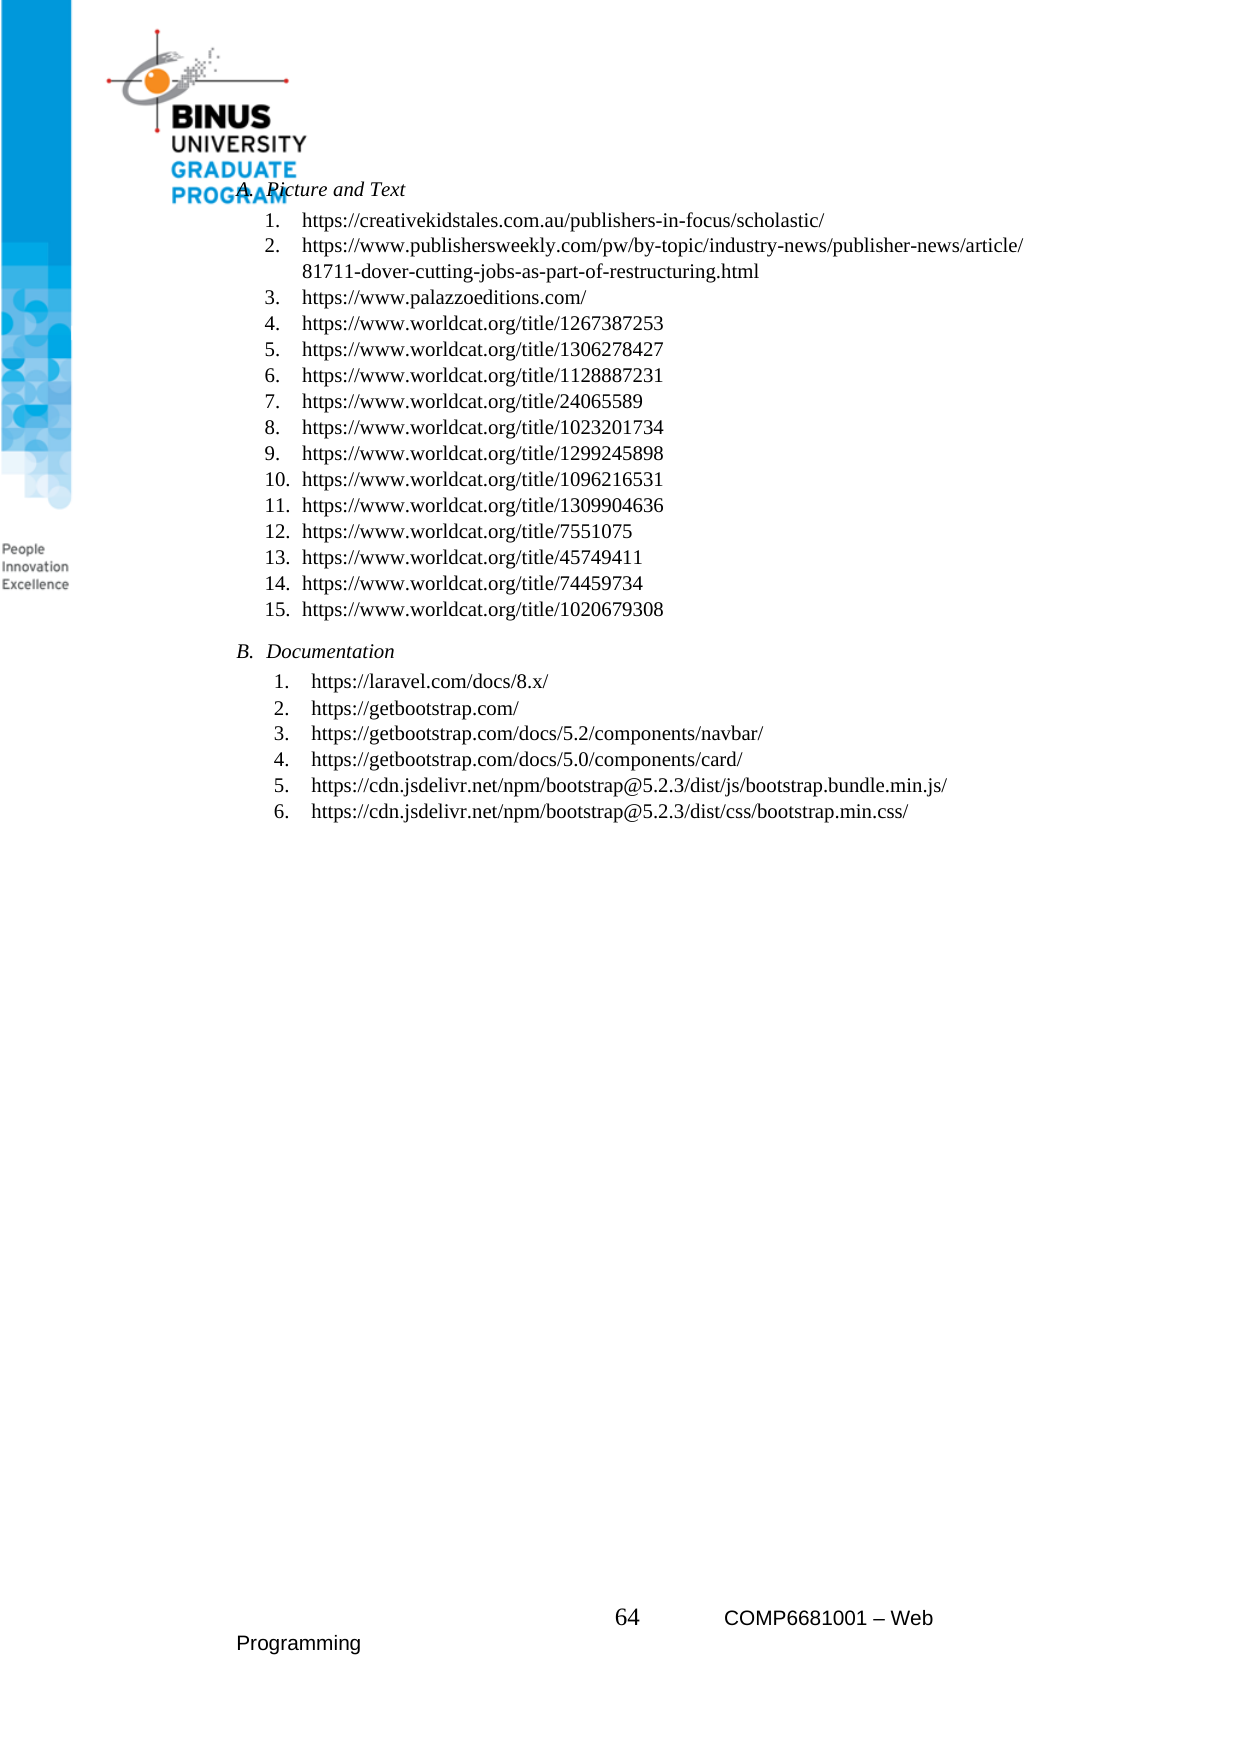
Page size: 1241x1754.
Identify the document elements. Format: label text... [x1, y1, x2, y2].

list https://www.worldcat.org/title/1309904636 [264, 493, 1063, 517]
list https://www.worldcat.org/title/7551075 [264, 519, 1063, 543]
list https://laravel.com/docs/8.x/ [274, 669, 1063, 693]
list https://cdn.jsdelivr.net/npm/bootstrap@5.2.3/dist/js/bootstrap.bundle.min.js/ [274, 773, 1063, 797]
list https://www.palazzoeditions.com/ [264, 285, 1063, 309]
list https://www.worldcat.org/title/1299245898 [264, 441, 1063, 465]
list https://www.worldcat.org/title/45749411 [264, 545, 1063, 569]
list https://cdn.jsdelivr.net/npm/bootstrap@5.2.3/dist/css/bootstrap.min.css/ [274, 799, 1063, 823]
list https://www.worldcat.org/title/1096216531 [264, 467, 1063, 491]
subtitle Picture and Text [236, 177, 1063, 201]
list https://getbootstrap.com/docs/5.2/components/navbar/ [274, 721, 1063, 745]
list https://www.worldcat.org/title/1023201734 [264, 415, 1063, 439]
list https://www.publishersweekly.com/pw/by-topic/industry-news/publisher-news/article/81711-dover-cutting-jobs-as-part-of-restructuring.html [264, 233, 1063, 283]
list https://getbootstrap.com/docs/5.0/components/card/ [274, 747, 1063, 771]
list https://www.worldcat.org/title/1306278427 [264, 337, 1063, 361]
list https://www.worldcat.org/title/24065589 [264, 389, 1063, 413]
list https://getbootstrap.com/ [274, 695, 1063, 719]
list https://www.worldcat.org/title/1128887231 [264, 363, 1063, 387]
list https://www.worldcat.org/title/1267387253 [264, 311, 1063, 335]
list https://creativekidstales.com.au/publishers-in-focus/scholastic/ [264, 207, 1063, 232]
list https://www.worldcat.org/title/74459734 [264, 571, 1063, 595]
subtitle Documentation [236, 639, 1063, 663]
list https://www.worldcat.org/title/1020679308 [264, 597, 1063, 621]
picture [0, 0, 560, 606]
